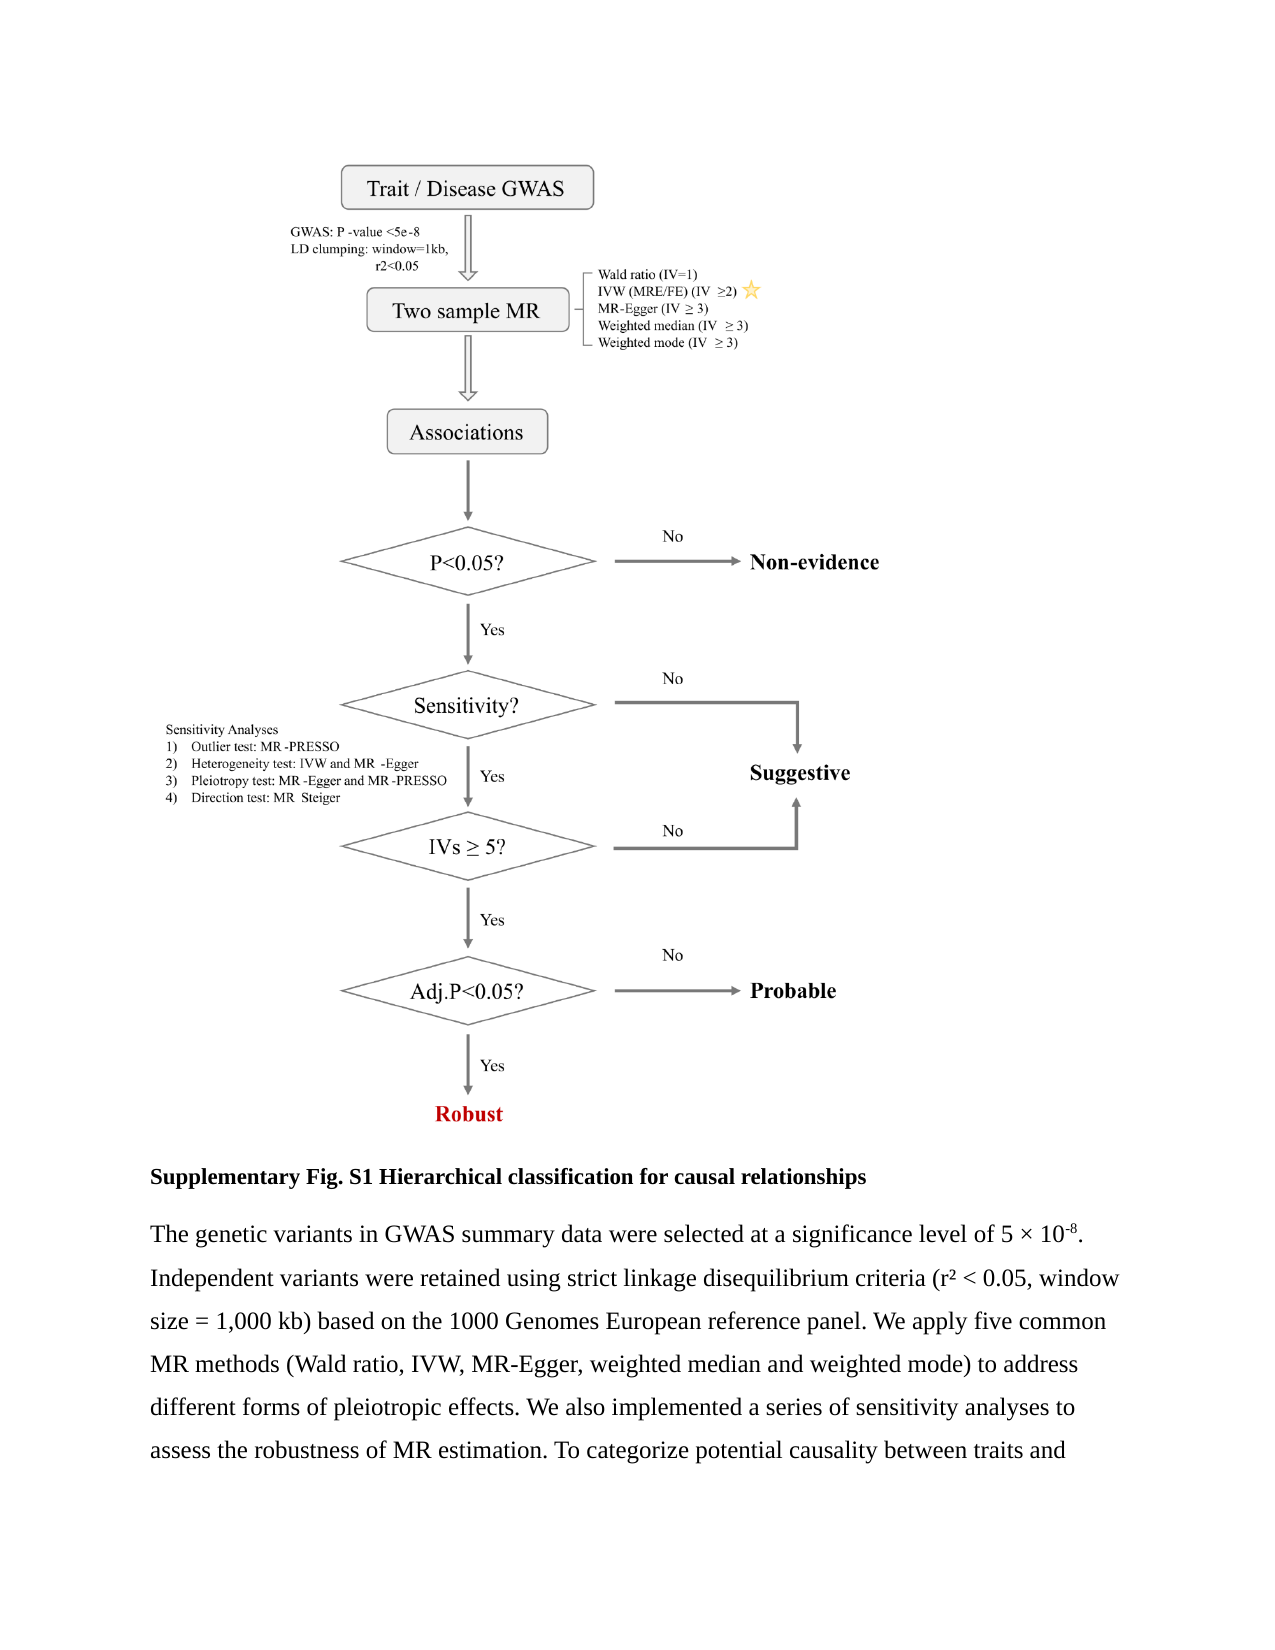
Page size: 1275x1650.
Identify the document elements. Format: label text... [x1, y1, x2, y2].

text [150, 1219, 1125, 1464]
text Supplementary Fig. S1 Hierarchical classification for causal relationships [150, 1163, 1125, 1190]
picture [150, 150, 893, 1133]
